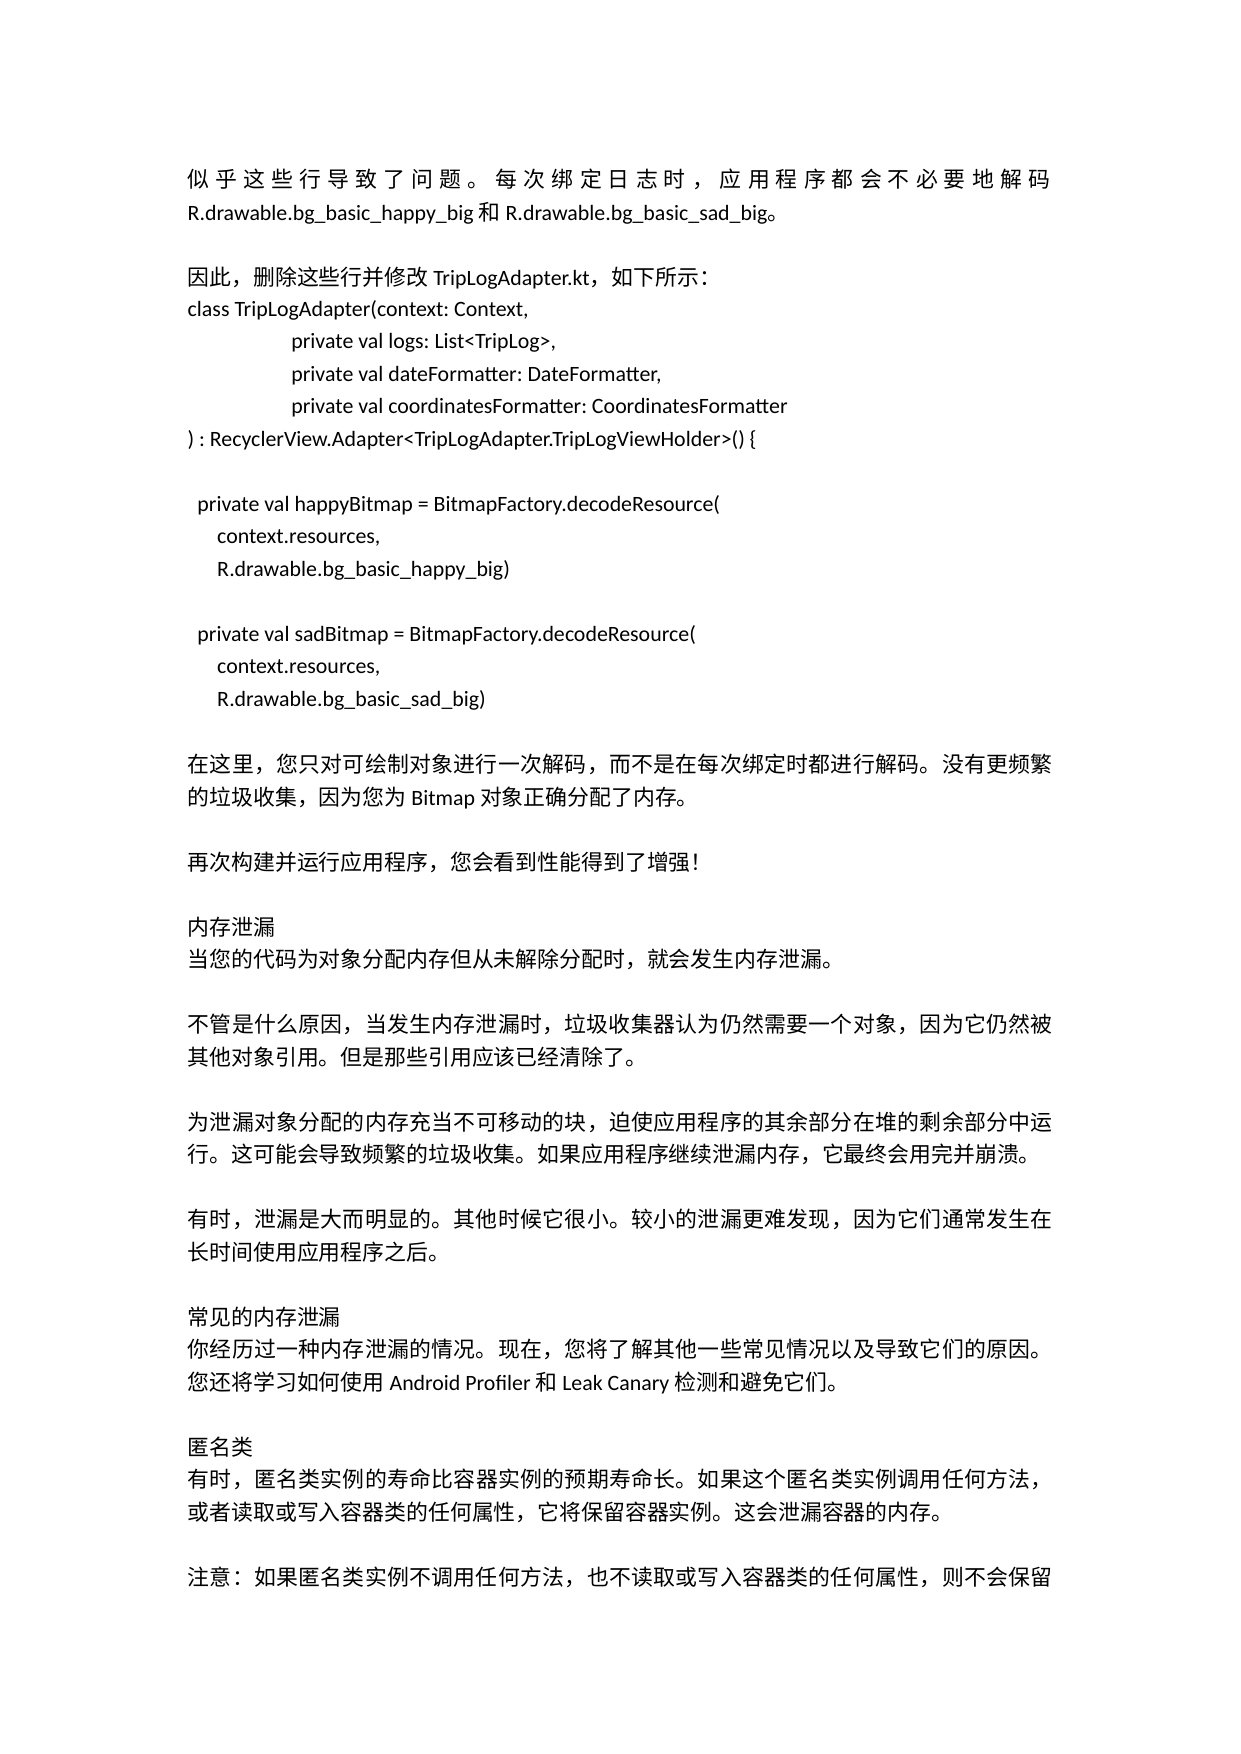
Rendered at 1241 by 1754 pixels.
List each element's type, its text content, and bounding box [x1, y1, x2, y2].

text 在这里，您只对可绘制对象进行一次解码，而不是在每次绑定时都进行解码。没有更频繁的垃圾收集，因为您为 Bitmap 对象正确分配了内存。 [187, 747, 1053, 812]
text 匿名类 [187, 1429, 1053, 1462]
text 再次构建并运行应用程序，您会看到性能得到了增强！ [187, 844, 1053, 877]
text 当您的代码为对象分配内存但从未解除分配时，就会发生内存泄漏。 [187, 942, 1053, 974]
text 内存泄漏 [187, 909, 1053, 942]
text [187, 1559, 1053, 1592]
text 为泄漏对象分配的内存充当不可移动的块，迫使应用程序的其余部分在堆的剩余部分中运行。这可能会导致频繁的垃圾收集。如果应用程序继续泄漏内存，它最终会用完并崩溃。 [187, 1104, 1053, 1169]
text 似乎这些行导致了问题。每次绑定日志时，应用程序都会不必要地解码 R.drawable.bg_basic_happy_big 和 R.drawable.bg_basic_sad_big。 [187, 162, 1053, 227]
text ) : RecyclerView.Adapter<TripLogAdapter.TripLogViewHolder>() { [187, 422, 1053, 454]
text class TripLogAdapter(context: Context, [187, 292, 1053, 324]
text private val coordinatesFormatter: CoordinatesFormatter [187, 389, 1053, 422]
text 不管是什么原因，当发生内存泄漏时，垃圾收集器认为仍然需要一个对象，因为它仍然被其他对象引用。但是那些引用应该已经清除了。 [187, 1007, 1053, 1072]
text R.drawable.bg_basic_sad_big) [187, 682, 1053, 714]
text 常见的内存泄漏 [187, 1299, 1053, 1332]
text 有时，匿名类实例的寿命比容器实例的预期寿命长。如果这个匿名类实例调用任何方法，或者读取或写入容器类的任何属性，它将保留容器实例。这会泄漏容器的内存。 [187, 1462, 1053, 1527]
text context.resources, [187, 649, 1053, 682]
text R.drawable.bg_basic_happy_big) [187, 552, 1053, 584]
text 你经历过一种内存泄漏的情况。现在，您将了解其他一些常见情况以及导致它们的原因。您还将学习如何使用 Android Profiler 和 Leak Canary 检测和避免它们。 [187, 1332, 1053, 1397]
text private val logs: List<TripLog>, [187, 324, 1053, 357]
text private val sadBitmap = BitmapFactory.decodeResource( [187, 617, 1053, 649]
text 有时，泄漏是大而明显的。其他时候它很小。较小的泄漏更难发现，因为它们通常发生在长时间使用应用程序之后。 [187, 1202, 1053, 1267]
text context.resources, [187, 519, 1053, 552]
text 因此，删除这些行并修改 TripLogAdapter.kt，如下所示： [187, 259, 1053, 292]
text private val happyBitmap = BitmapFactory.decodeResource( [187, 487, 1053, 519]
text private val dateFormatter: DateFormatter, [187, 357, 1053, 389]
